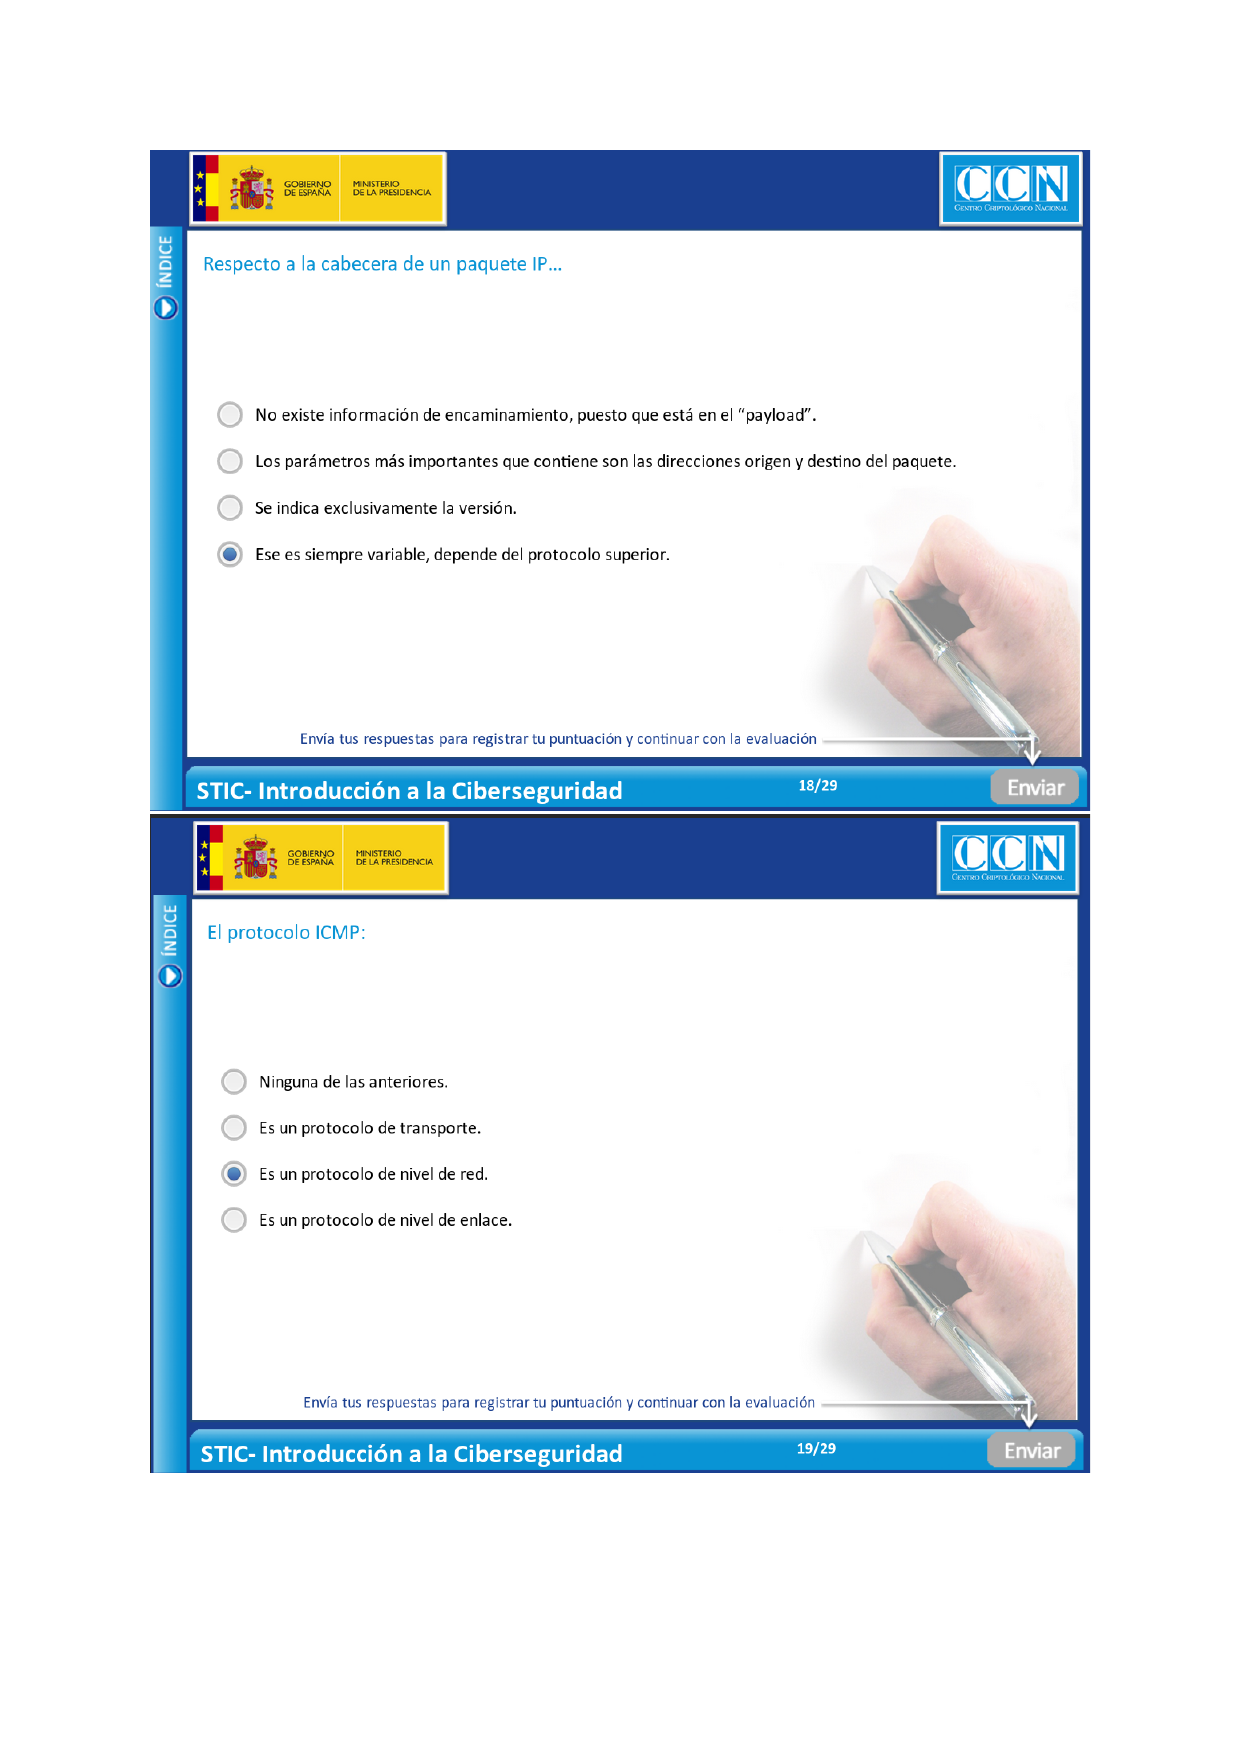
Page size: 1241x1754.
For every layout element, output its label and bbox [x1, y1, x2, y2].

picture [150, 150, 1091, 811]
picture [150, 814, 1091, 1473]
